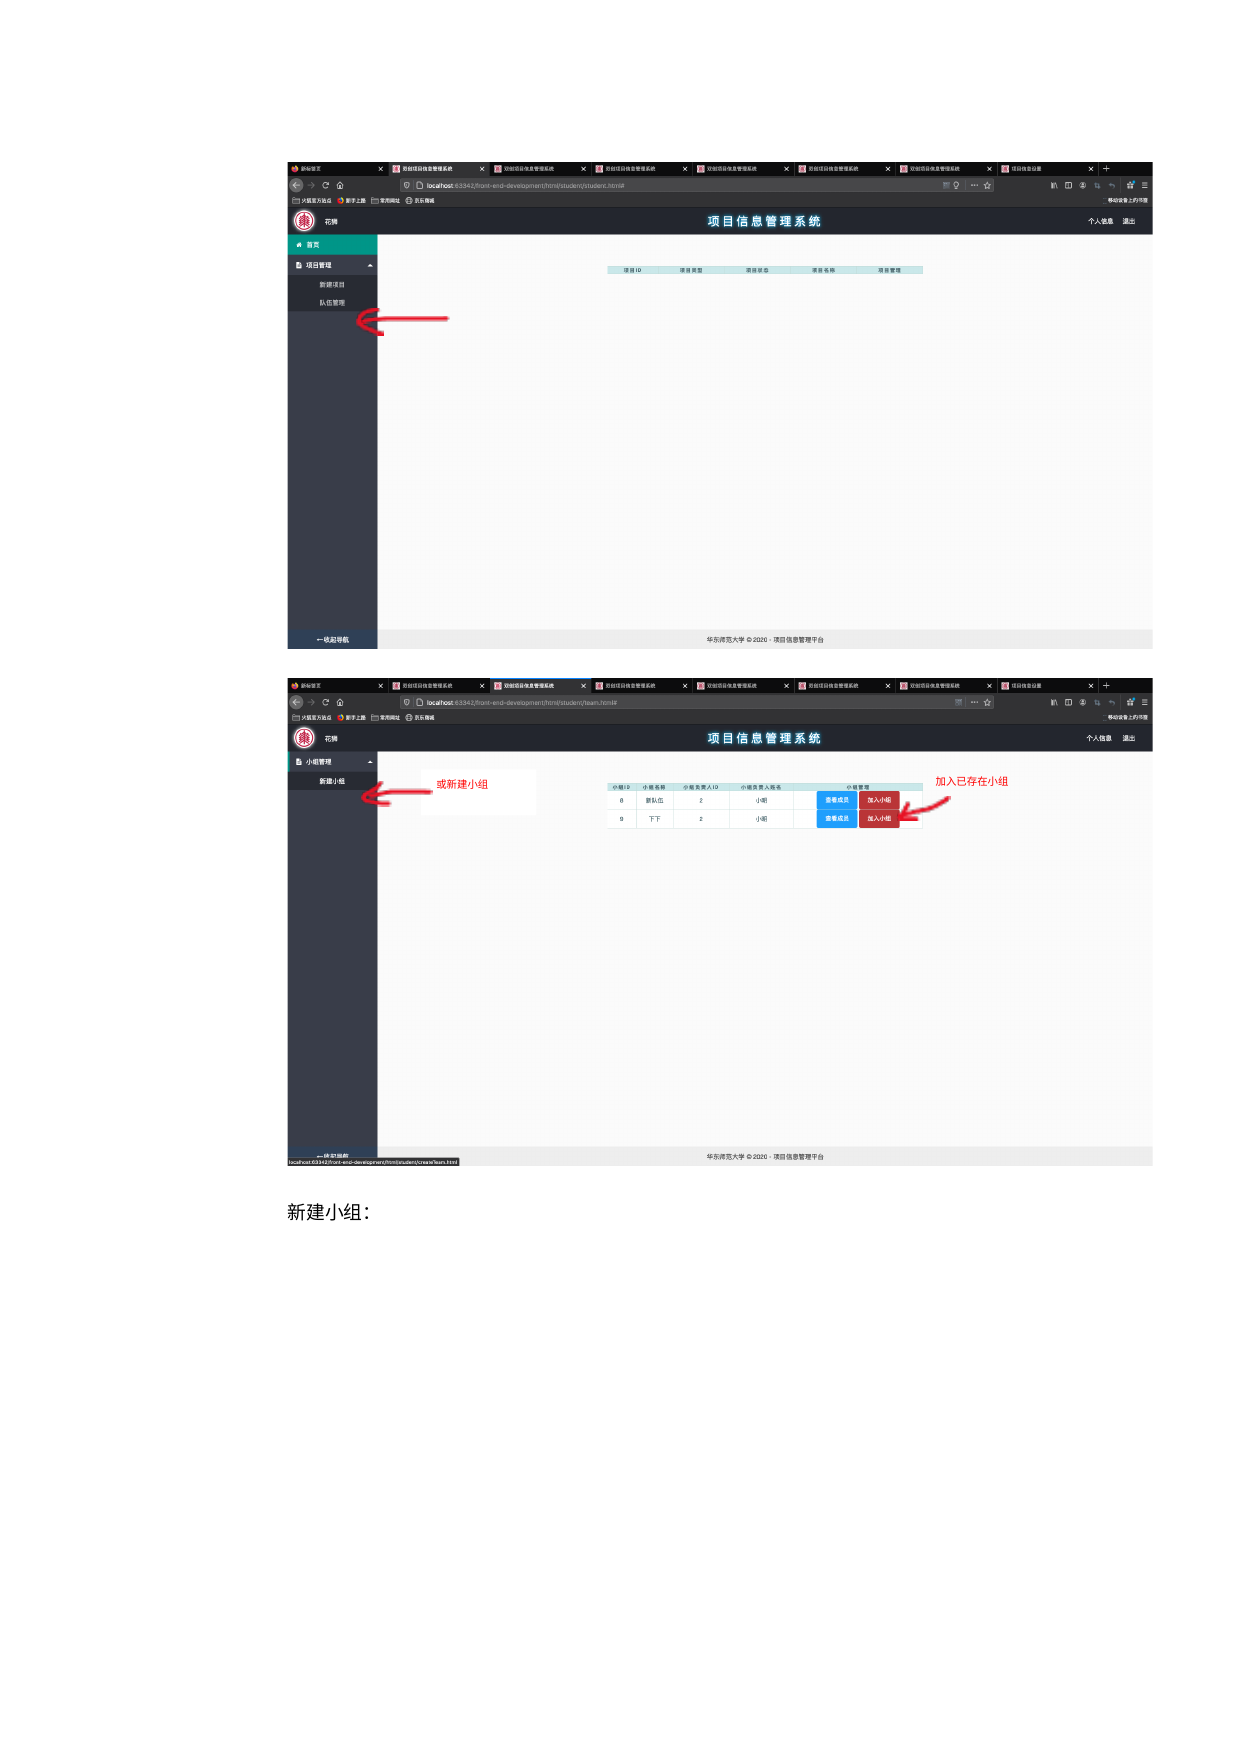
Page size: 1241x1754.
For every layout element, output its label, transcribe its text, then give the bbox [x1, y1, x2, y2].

picture [287, 678, 1153, 1166]
list 新建小组： [287, 1195, 1053, 1228]
picture [287, 162, 1153, 649]
